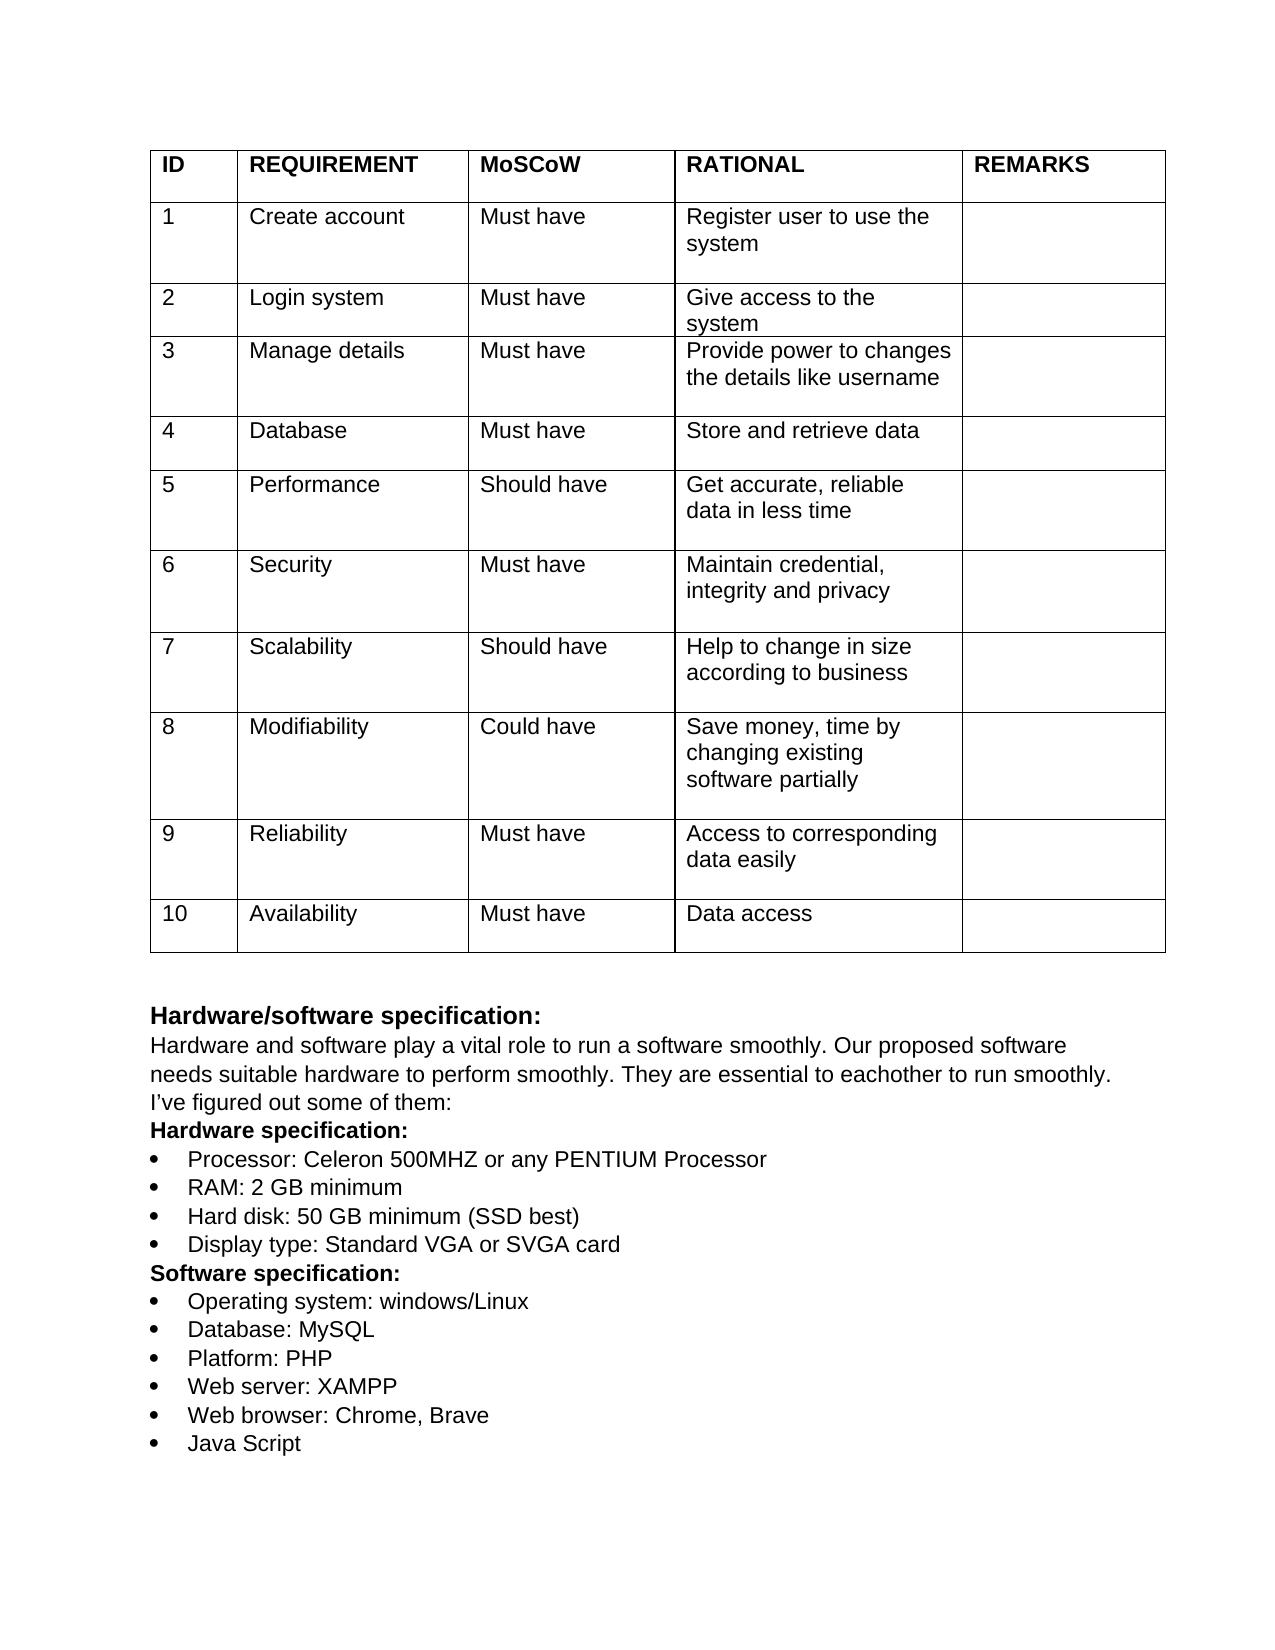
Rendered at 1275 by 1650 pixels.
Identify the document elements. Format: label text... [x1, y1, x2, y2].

list Hard disk: 50 GB minimum (SSD best) [150, 1203, 1125, 1229]
table_cell Manage details [238, 337, 468, 416]
table_cell Must have [469, 284, 674, 336]
table_header REMARKS [963, 151, 1165, 202]
table_cell Maintain credential, integrity and privacy [676, 551, 962, 632]
table_cell [963, 417, 1165, 470]
table_cell [963, 471, 1165, 550]
table_cell Give access to the system [676, 284, 962, 336]
table_cell Must have [469, 900, 674, 952]
list Platform: PHP [150, 1345, 1125, 1371]
table_cell Modifiability [238, 713, 468, 818]
table_cell [963, 633, 1165, 712]
table_cell Save money, time by changing existing software partially [676, 713, 962, 818]
table_cell [963, 820, 1165, 898]
table_cell Create account [238, 203, 468, 282]
table_cell Scalability [238, 633, 468, 712]
table_cell Should have [469, 633, 674, 712]
text Software specification: [150, 1259, 1125, 1286]
table_cell Must have [469, 337, 674, 416]
table_cell 7 [151, 633, 237, 712]
table_cell Register user to use the system [676, 203, 962, 282]
text Hardware/software specification: [150, 1001, 1125, 1030]
table_cell 9 [151, 820, 237, 898]
table_cell [963, 284, 1165, 336]
list Processor: Celeron 500MHZ or any PENTIUM Processor [150, 1146, 1125, 1172]
list Operating system: windows/Linux [150, 1288, 1125, 1314]
table_cell Data access [676, 900, 962, 952]
table_cell Get accurate, reliable data in less time [676, 471, 962, 550]
list Display type: Standard VGA or SVGA card [150, 1231, 1125, 1257]
table_cell Provide power to changes the details like username [676, 337, 962, 416]
table_cell Database [238, 417, 468, 470]
table_cell 3 [151, 337, 237, 416]
table_header REQUIREMENT [238, 151, 468, 202]
list RAM: 2 GB minimum [150, 1174, 1125, 1201]
table_cell Store and retrieve data [676, 417, 962, 470]
table_cell Must have [469, 820, 674, 898]
list Web browser: Chrome, Brave [150, 1402, 1125, 1428]
table_cell 6 [151, 551, 237, 632]
table_cell [963, 713, 1165, 818]
table_cell Access to corresponding data easily [676, 820, 962, 898]
table_cell Reliability [238, 820, 468, 898]
list Web server: XAMPP [150, 1373, 1125, 1400]
table_header MoSCoW [469, 151, 674, 202]
table_cell Performance [238, 471, 468, 550]
list Java Script [150, 1430, 1125, 1457]
table_header RATIONAL [676, 151, 962, 202]
table_header ID [151, 151, 237, 202]
table_cell Help to change in size according to business [676, 633, 962, 712]
table_cell 1 [151, 203, 237, 282]
table_cell 10 [151, 900, 237, 952]
table_cell Must have [469, 551, 674, 632]
table_cell Could have [469, 713, 674, 818]
list Database: MySQL [150, 1316, 1125, 1343]
table_cell Security [238, 551, 468, 632]
text Hardware and software play a vital role to run a software smoothly. Our proposed software needs suitable hardware to perform smoothly. They are essential to eachother to run smoothly. I’ve figured out some of them: [150, 1032, 1125, 1115]
table_cell Should have [469, 471, 674, 550]
table_cell 4 [151, 417, 237, 470]
table_cell 2 [151, 284, 237, 336]
table_cell [963, 900, 1165, 952]
table_cell 8 [151, 713, 237, 818]
table_cell [963, 337, 1165, 416]
table_cell 5 [151, 471, 237, 550]
text Hardware specification: [150, 1117, 1125, 1144]
table_cell Must have [469, 417, 674, 470]
table_cell Must have [469, 203, 674, 282]
table_cell [963, 551, 1165, 632]
table_cell [963, 203, 1165, 282]
table_cell Login system [238, 284, 468, 336]
table_cell Availability [238, 900, 468, 952]
